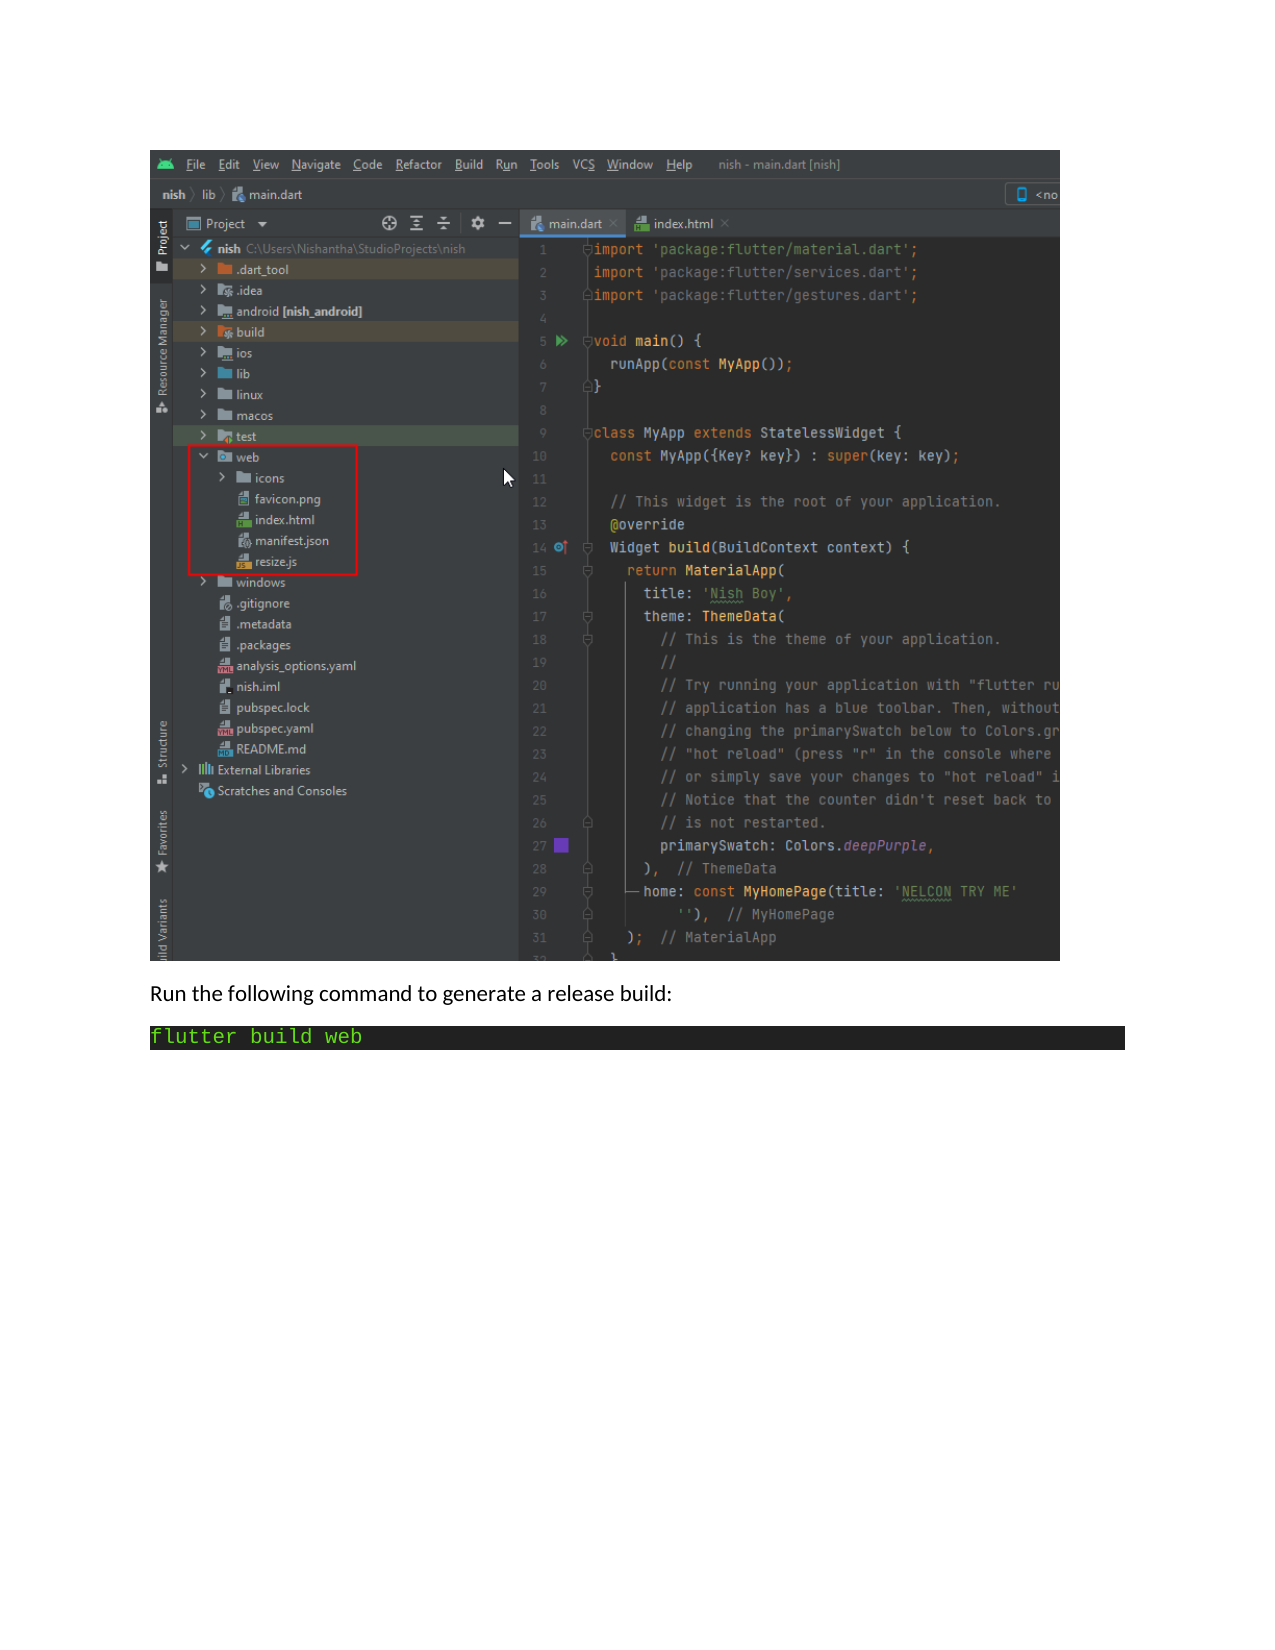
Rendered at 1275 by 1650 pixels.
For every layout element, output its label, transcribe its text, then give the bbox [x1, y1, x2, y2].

text Run the following command to generate a release build: [150, 979, 1125, 1008]
text flutter build web [150, 1026, 1125, 1050]
picture [150, 150, 1060, 961]
